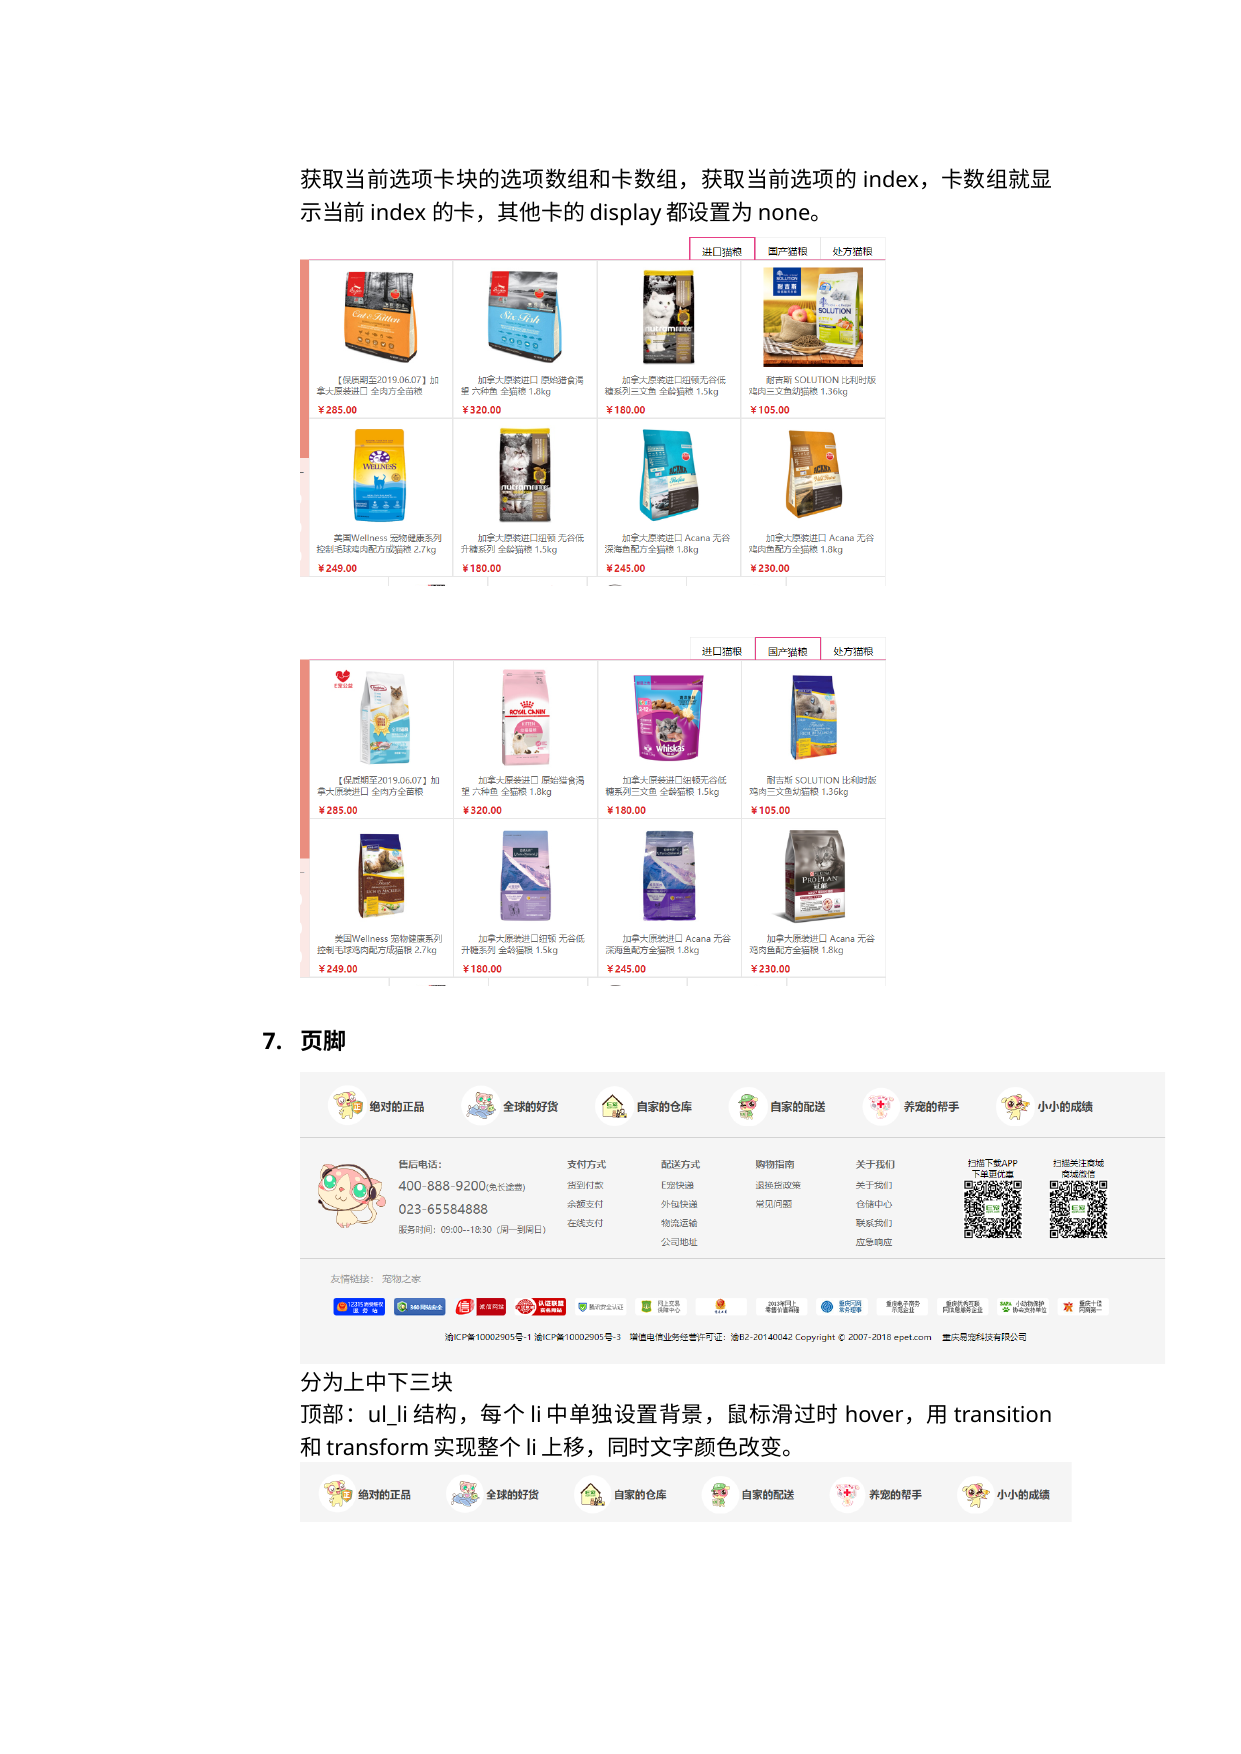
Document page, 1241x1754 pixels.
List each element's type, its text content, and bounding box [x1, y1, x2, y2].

picture [300, 617, 899, 986]
picture [300, 227, 901, 586]
picture [300, 1462, 1072, 1522]
list 页脚 [262, 1007, 1053, 1072]
picture [300, 1072, 1166, 1364]
list 顶部：ul_li结构，每个li中单独设置背景，鼠标滑过时hover，用transition和transform实现整个li上移，同时文字颜色改变。 [300, 1397, 1053, 1462]
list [300, 162, 1053, 227]
list 分为上中下三块 [300, 1364, 1053, 1397]
